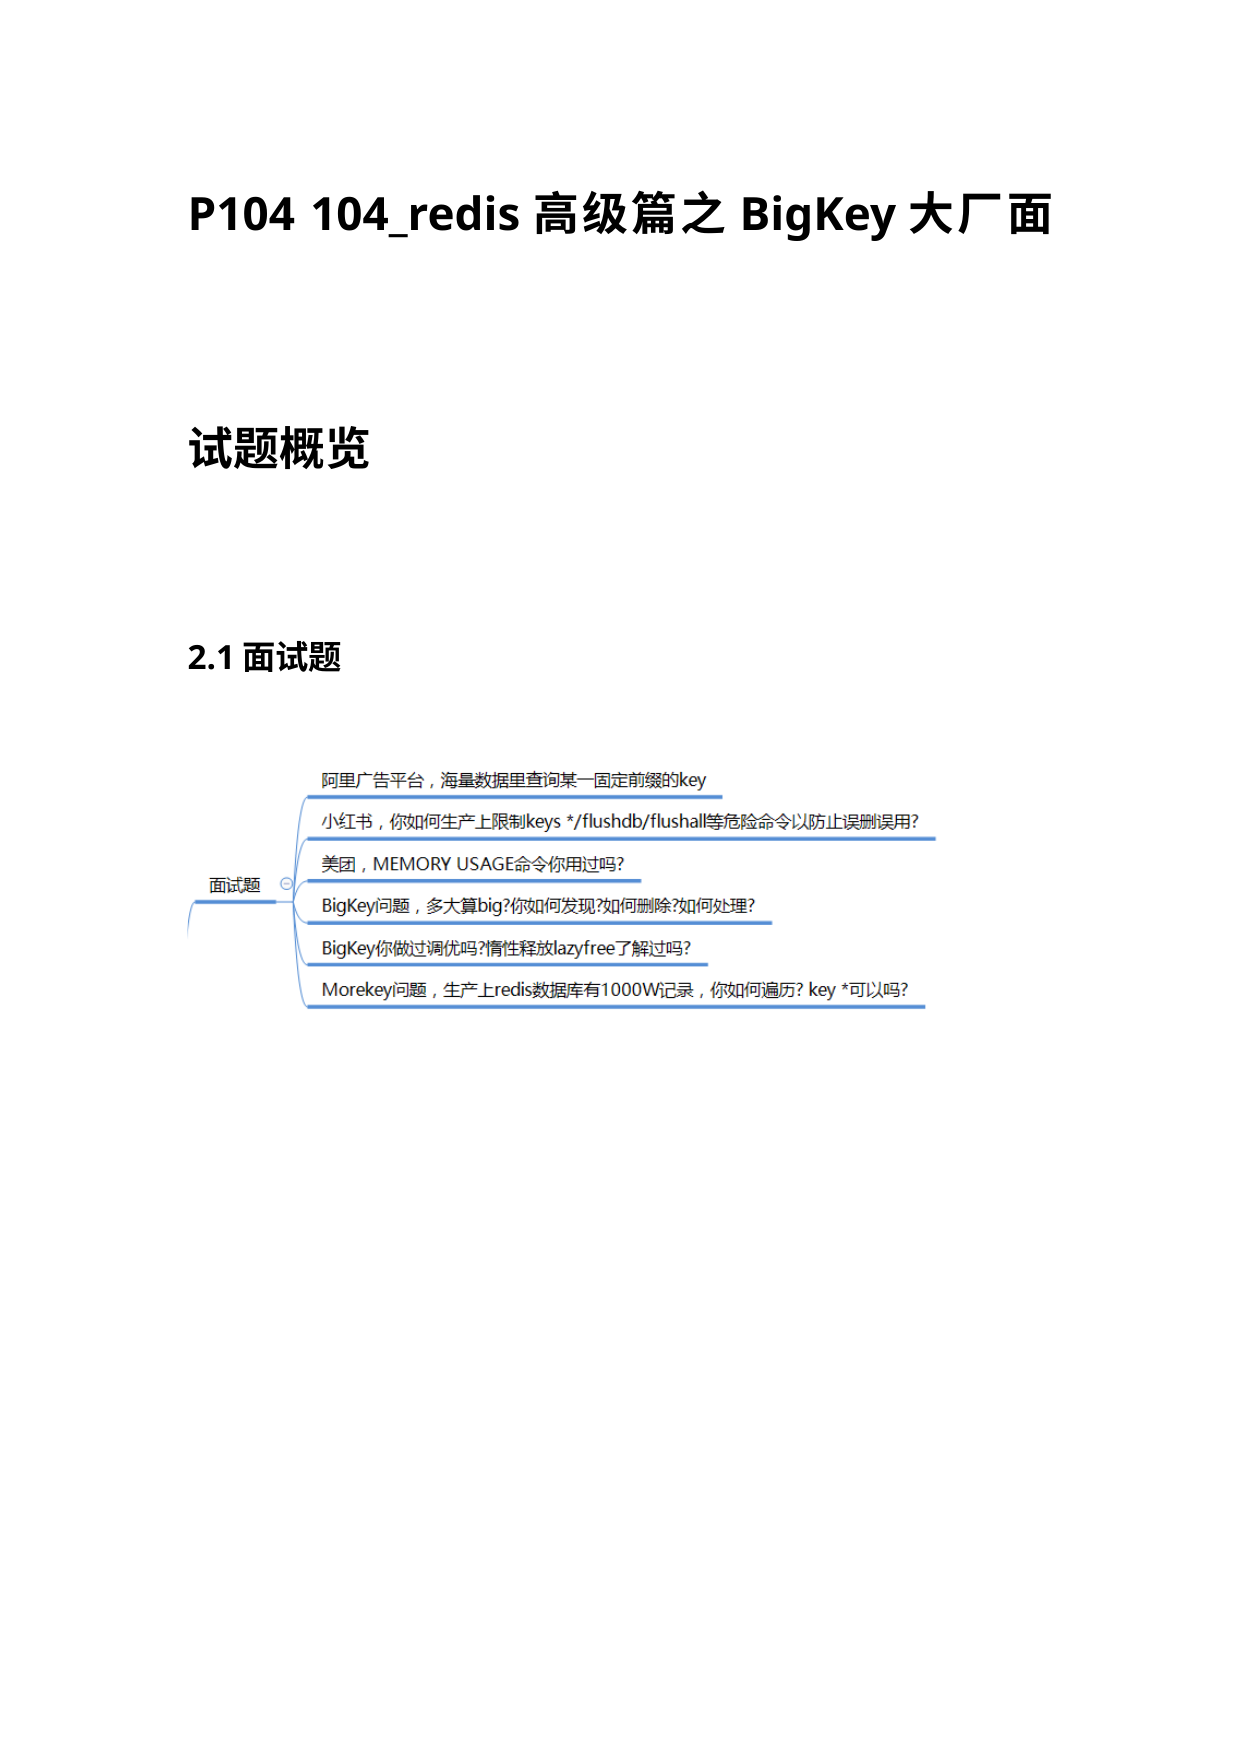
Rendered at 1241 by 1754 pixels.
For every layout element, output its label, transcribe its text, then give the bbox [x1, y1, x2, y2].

subtitle 2.1面试题 [187, 622, 1053, 687]
subtitle P104 104_redis高级篇之BigKey大厂面试题概览 [187, 162, 1053, 494]
picture [187, 749, 1053, 1020]
